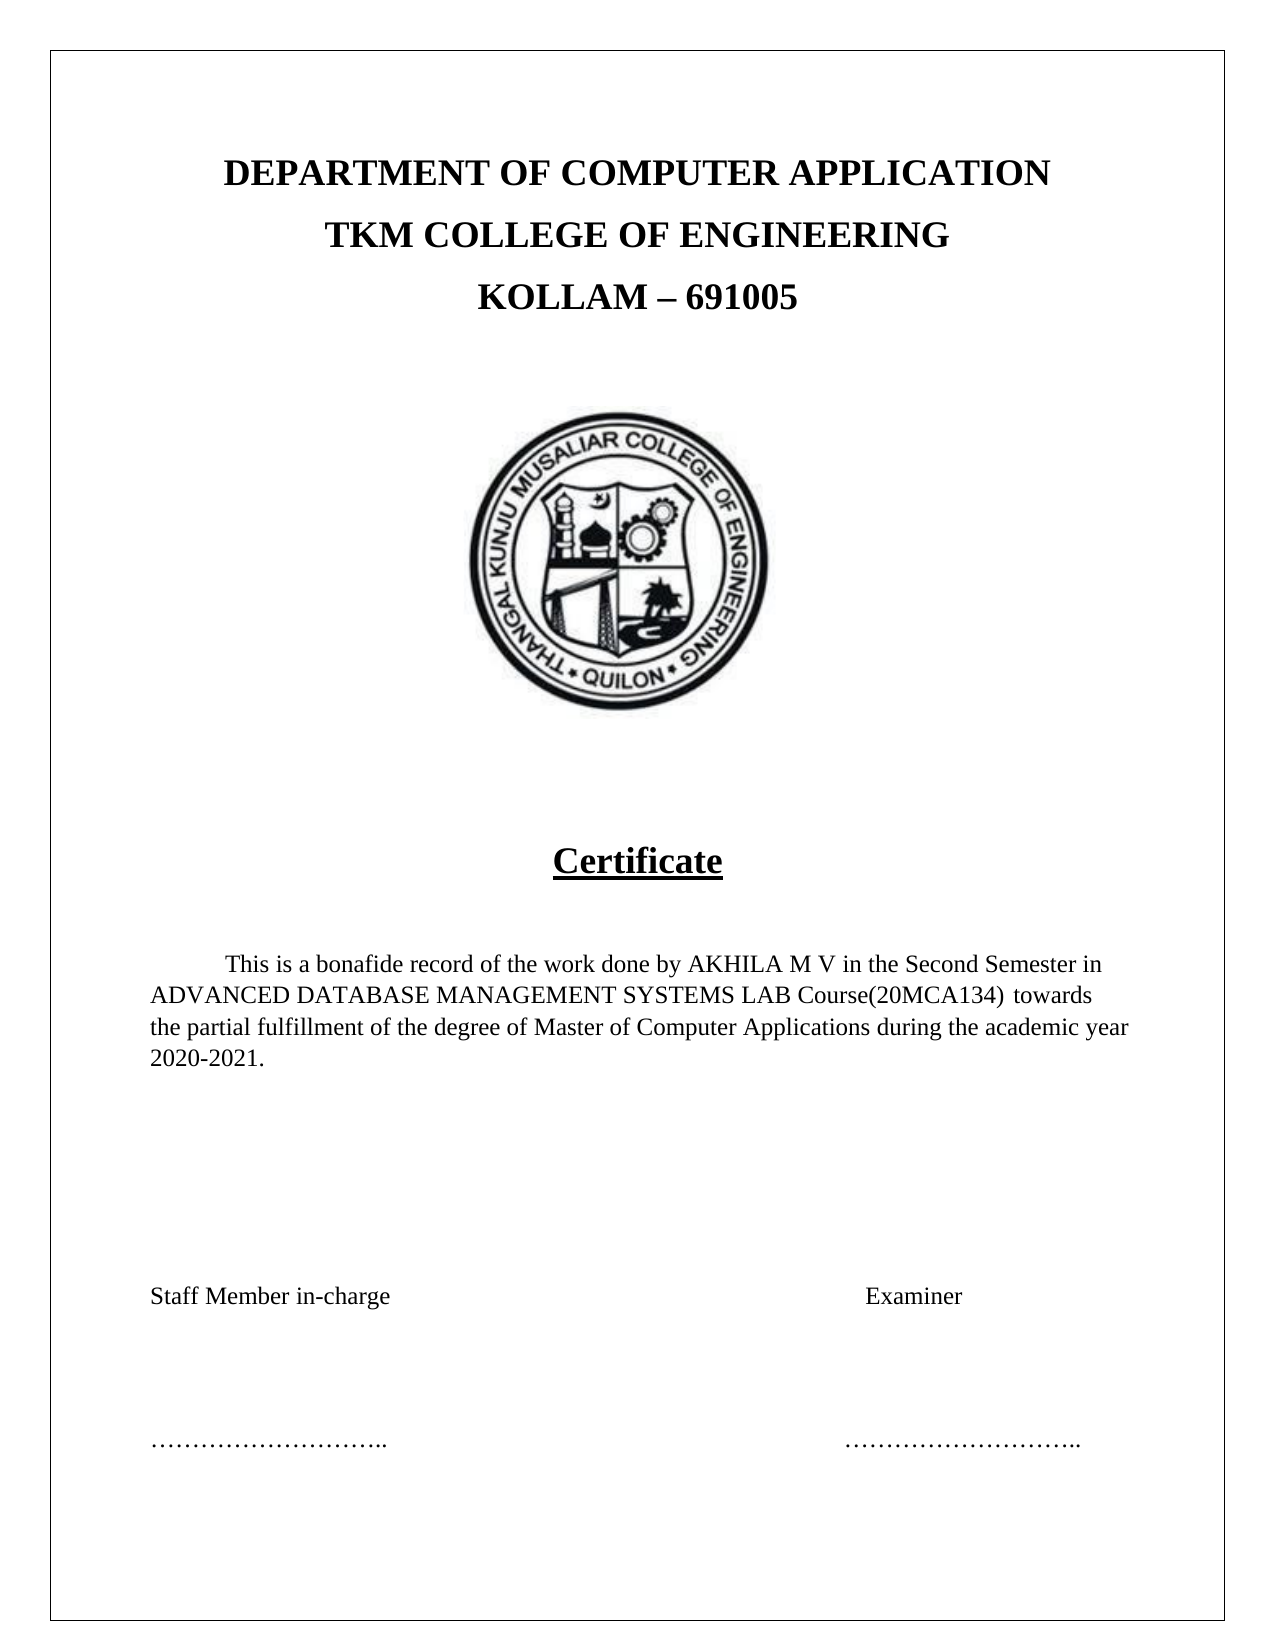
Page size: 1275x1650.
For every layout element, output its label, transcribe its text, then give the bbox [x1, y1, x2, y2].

text Staff Member in-charge Examiner [150, 1281, 1164, 1310]
picture [463, 406, 776, 719]
text This is a bonafide record of the work done by AKHILA M V in the Second Semester in ADVANCED DATABASE MANAGEMENT SYSTEMS LAB Course(20MCA134) towards [150, 949, 1126, 1009]
text the partial fulfillment of the degree of Master of Computer Applications during the academic year 2020-2021. [150, 1012, 1131, 1071]
text KOLLAM – 691005 [267, 275, 1008, 318]
subtitle DEPARTMENT OF COMPUTER APPLICATION TKM COLLEGE OF ENGINEERING [223, 150, 1052, 256]
text Certificate [267, 839, 1008, 882]
text ……………………….. ……………………….. [150, 1424, 1164, 1453]
